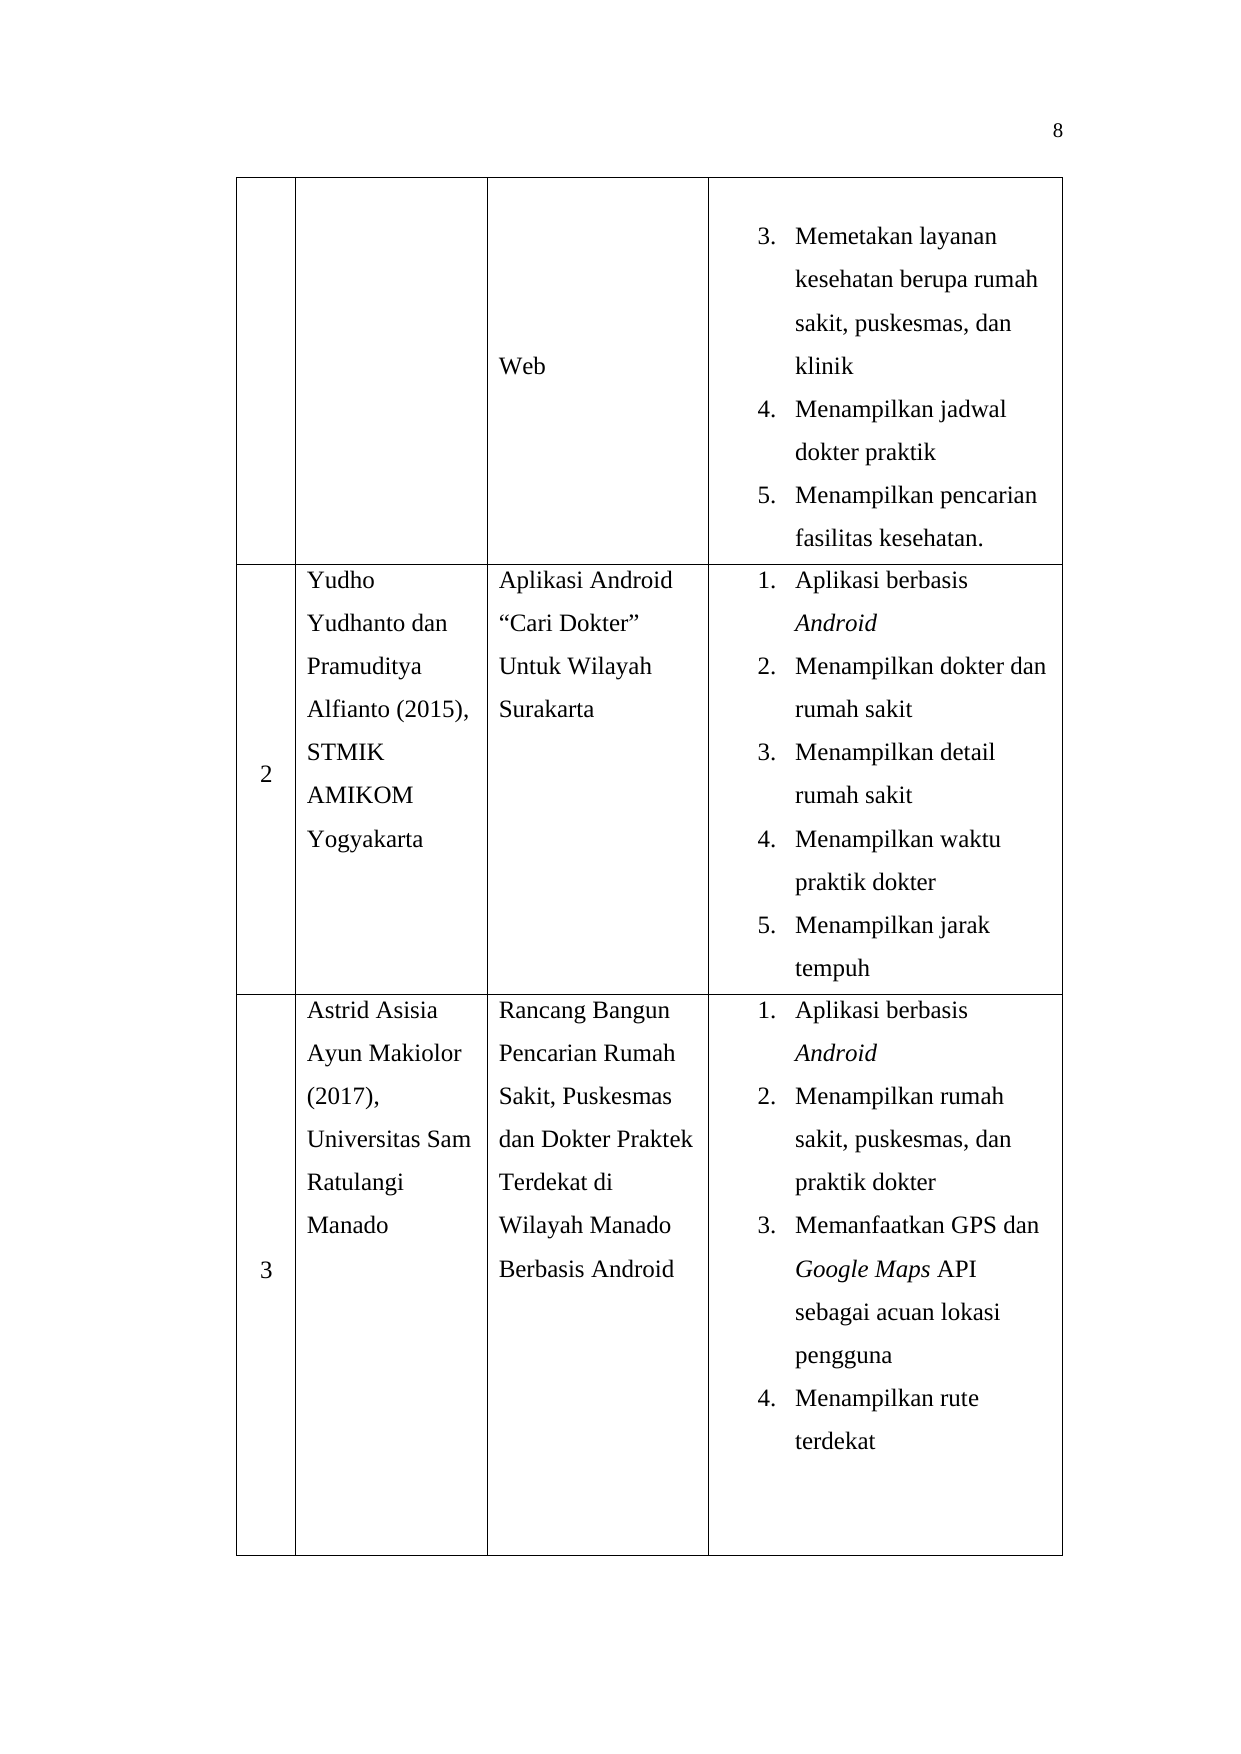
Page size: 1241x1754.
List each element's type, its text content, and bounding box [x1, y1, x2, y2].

table_cell Aplikasi berbasis Android Menampilkan rumah sakit, puskesmas, dan praktik dokter Memanfaatkan GPS dan Google Maps API sebagai acuan lokasi pengguna Menampilkan rute terdekat [709, 995, 1062, 1555]
table_cell 3 [237, 995, 295, 1555]
table_cell Rancang Bangun Pencarian Rumah Sakit, Puskesmas dan Dokter Praktek Terdekat di Wilayah Manado Berbasis Android [488, 995, 708, 1555]
table_cell Astrid Asisia Ayun Makiolor (2017), Universitas Sam Ratulangi Manado [296, 995, 487, 1555]
table_cell Yudho Yudhanto dan Pramuditya Alfianto (2015), STMIK AMIKOM Yogyakarta [296, 565, 487, 994]
table_cell Aplikasi Android “Cari Dokter” Untuk Wilayah Surakarta [488, 565, 708, 994]
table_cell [709, 178, 1062, 564]
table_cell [296, 178, 487, 564]
table_cell 1 [237, 178, 295, 564]
table_cell 2 [237, 565, 295, 994]
table_cell Aplikasi berbasis Android Menampilkan dokter dan rumah sakit Menampilkan detail rumah sakit Menampilkan waktu praktik dokter Menampilkan jarak tempuh [709, 565, 1062, 994]
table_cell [488, 178, 708, 564]
